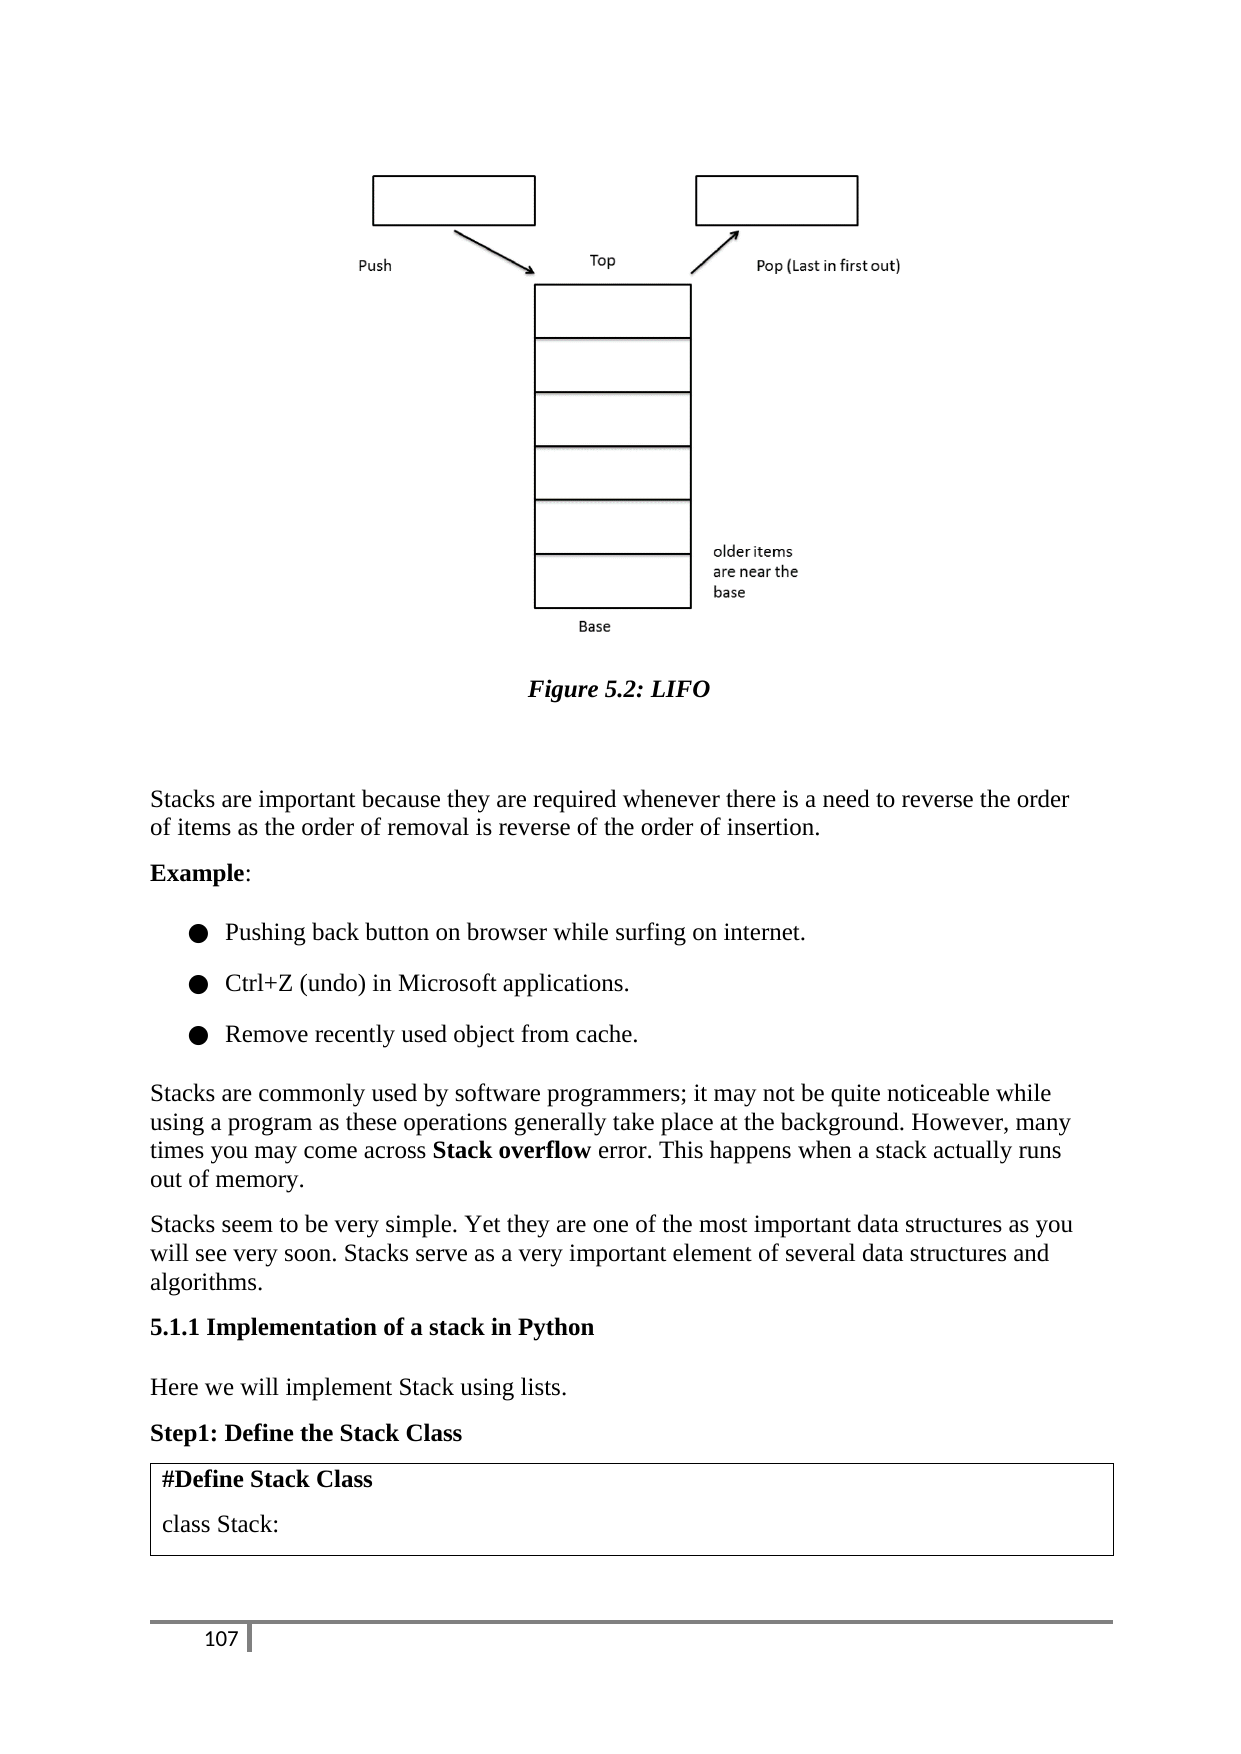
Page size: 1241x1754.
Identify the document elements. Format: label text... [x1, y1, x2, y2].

picture [320, 150, 921, 644]
text 5.1.1 Implementation of a stack in Python [150, 1312, 1090, 1341]
text Stacks seem to be very simple. Yet they are one of the most important data structures as you will see very soon. Stacks serve as a very important element of several data structures and algorithms. [150, 1209, 1090, 1296]
text Figure 5.2: LIFO [150, 674, 1090, 703]
text Stacks are important because they are required whenever there is a need to reverse the order of items as the order of removal is reverse of the order of insertion. [150, 784, 1090, 841]
text Here we will implement Stack using lists. [150, 1372, 1090, 1401]
text Step1: Define the Stack Class [150, 1418, 1090, 1446]
list Pushing back button on browser while surfing on internet. [187, 903, 1090, 954]
list Ctrl+Z (undo) in Microsoft applications. [187, 954, 1090, 1006]
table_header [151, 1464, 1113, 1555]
text Stacks are commonly used by software programmers; it may not be quite noticeable while using a program as these operations generally take place at the background. However, many times you may come across Stack overflow error. This happens when a stack actually runs out of memory. [150, 1078, 1090, 1193]
text Example: [150, 858, 1090, 887]
list Remove recently used object from cache. [187, 1006, 1090, 1057]
